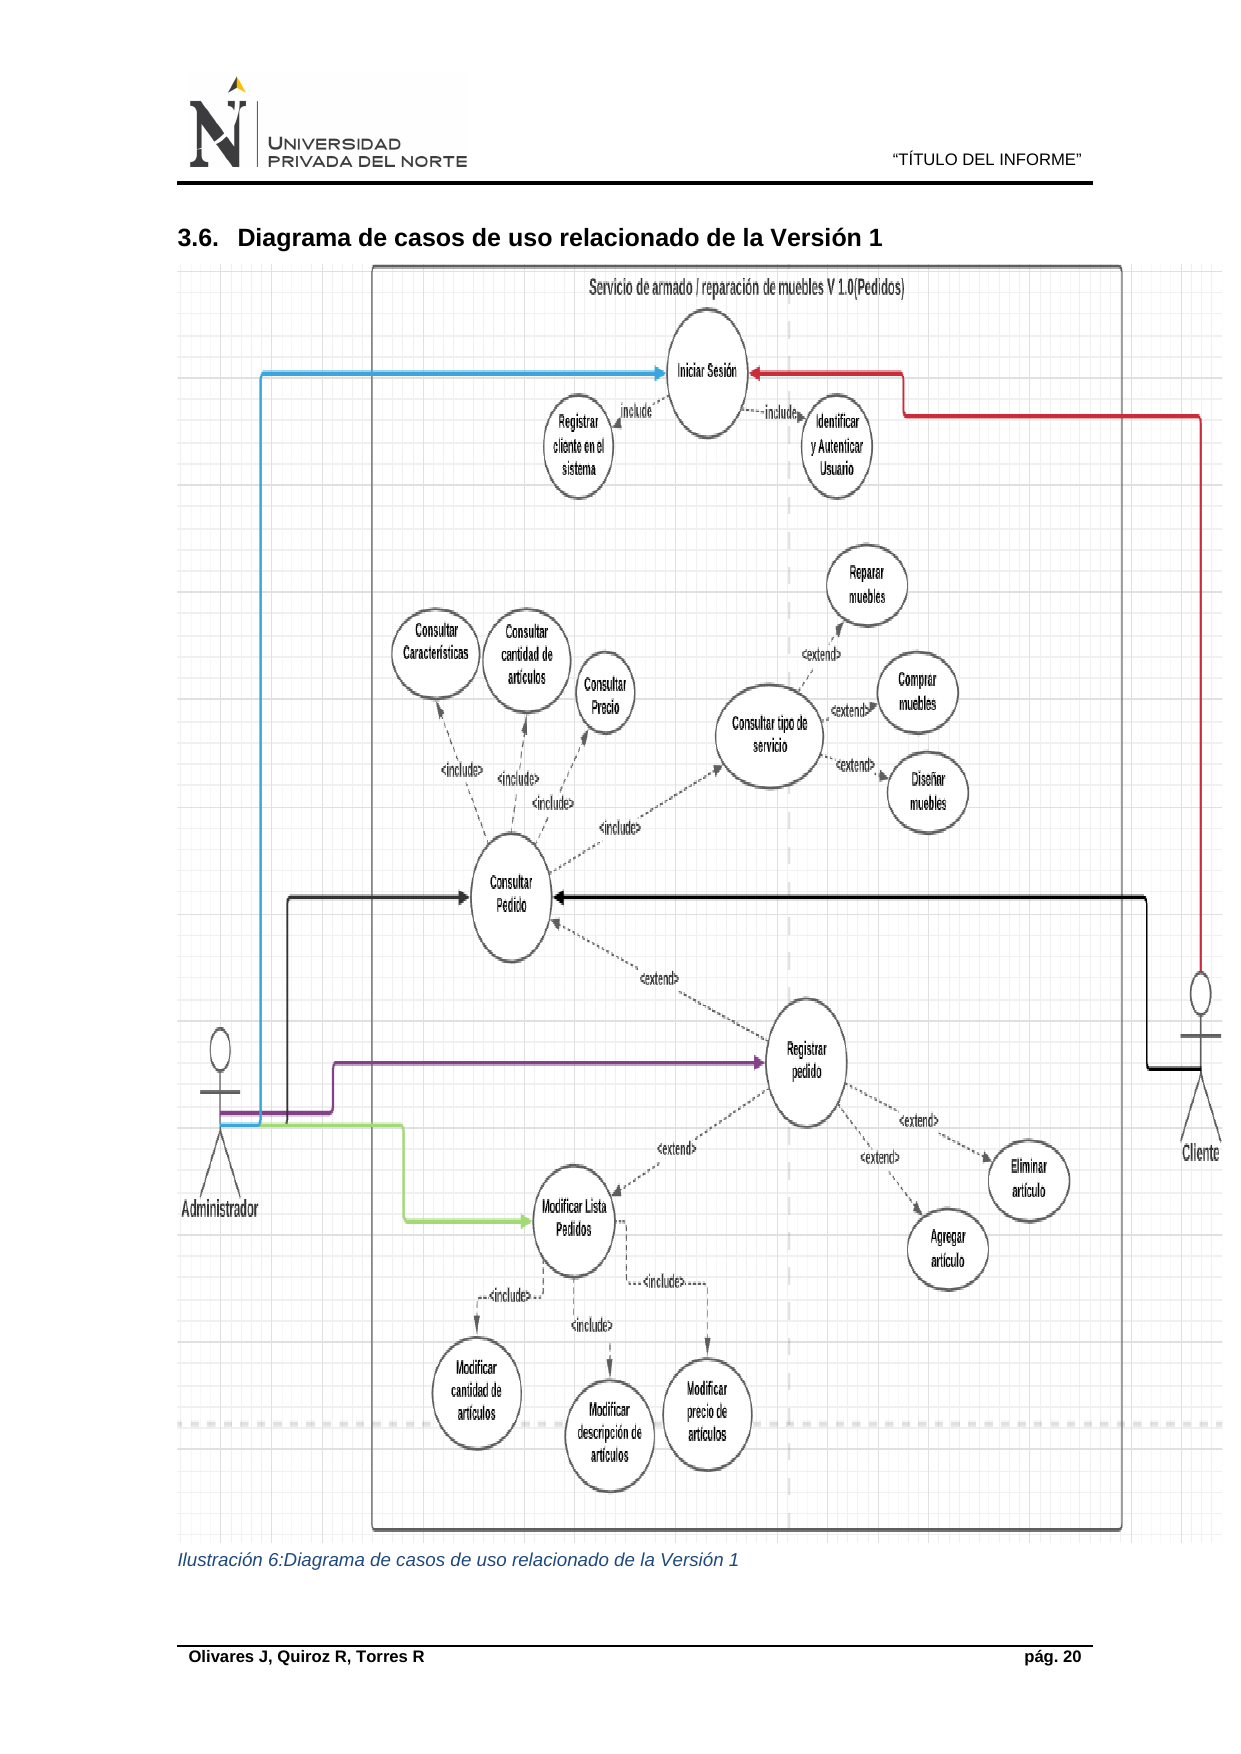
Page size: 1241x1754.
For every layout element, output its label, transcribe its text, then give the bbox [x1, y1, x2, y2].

text Ilustración 6:Diagrama de casos de uso relacionado de la Versión 1 [177, 1548, 1092, 1570]
picture [188, 73, 469, 169]
picture [177, 264, 1223, 1543]
subtitle Diagrama de casos de uso relacionado de la Versión 1 [177, 223, 1092, 252]
